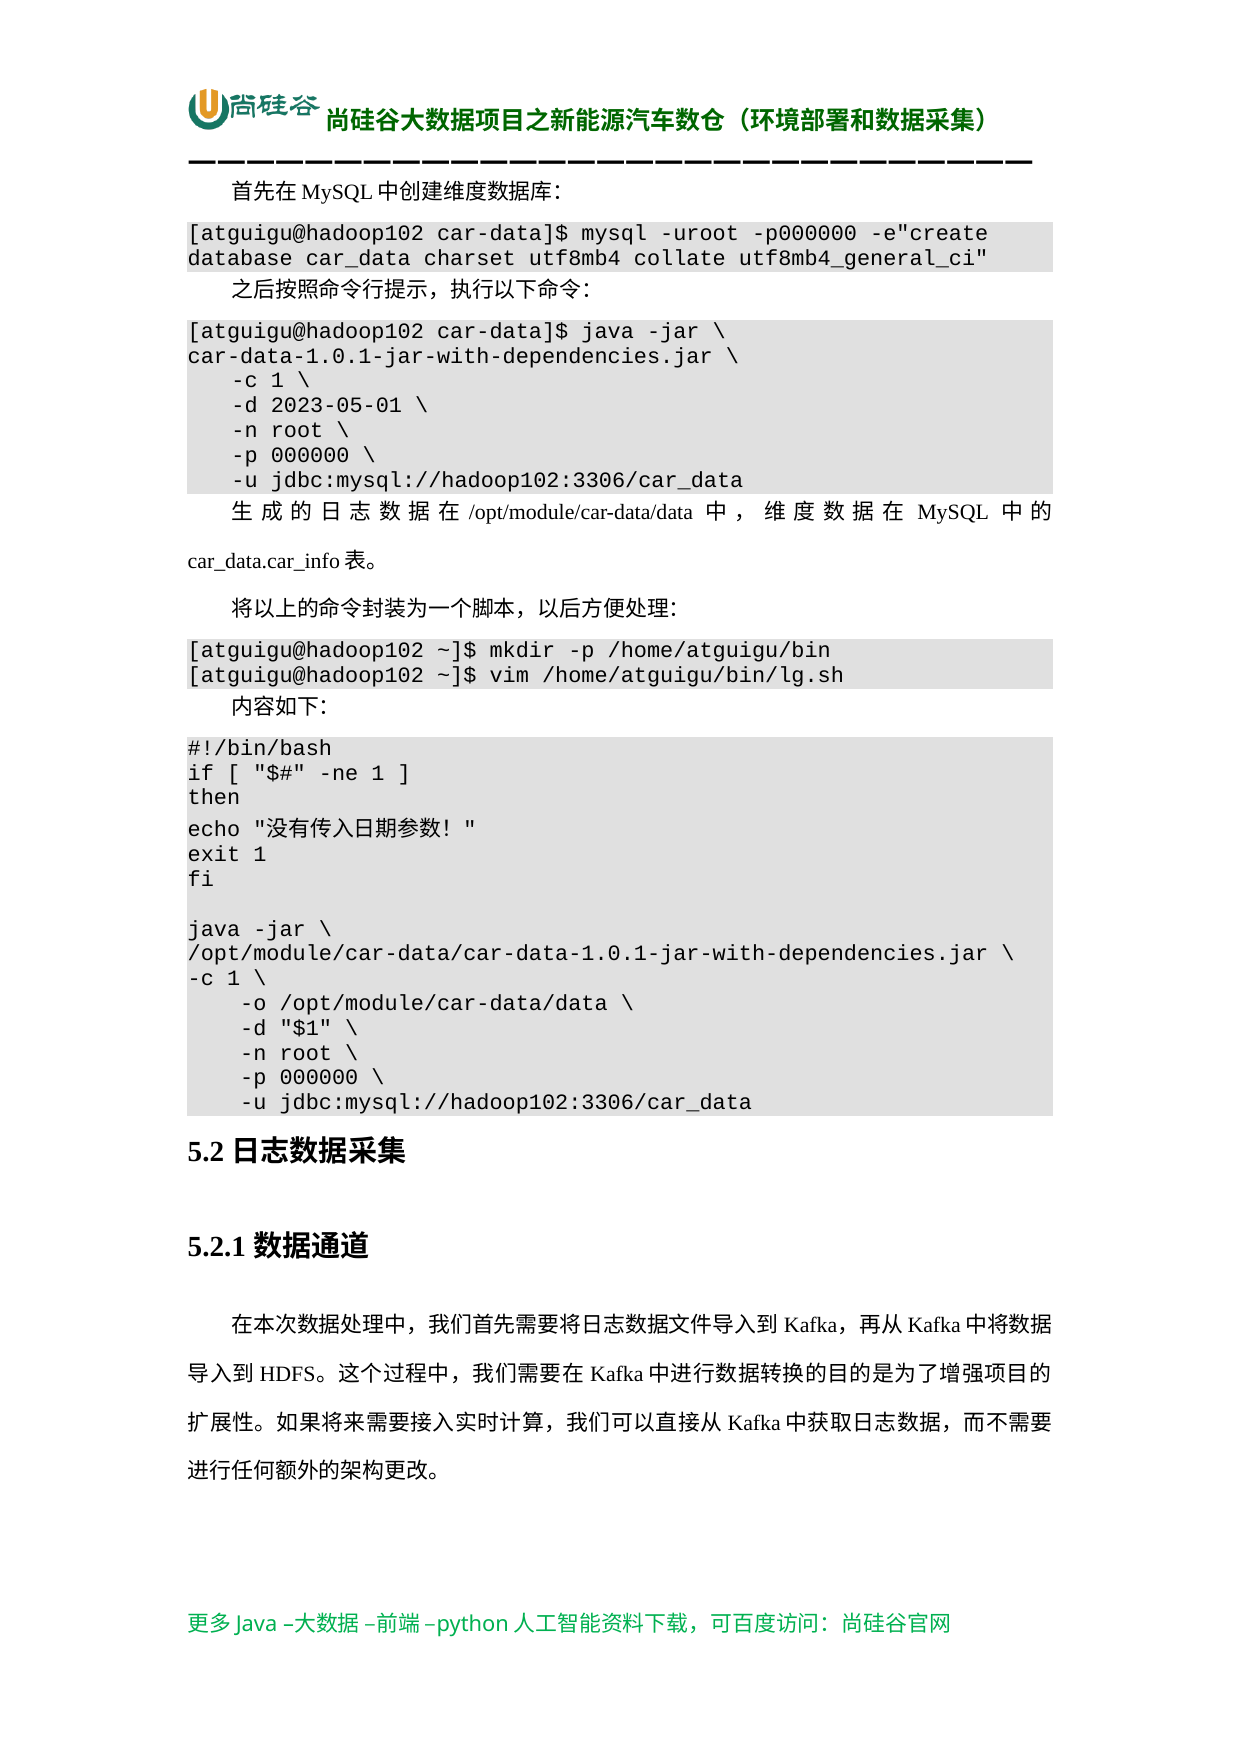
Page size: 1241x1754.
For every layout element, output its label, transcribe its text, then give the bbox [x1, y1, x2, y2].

text if [ "$#" -ne 1 ] [187, 762, 1053, 787]
text java -jar \ [187, 918, 1053, 942]
text echo "没有传入日期参数！" [187, 811, 1053, 843]
text 首先在MySQL中创建维度数据库： [187, 174, 1053, 206]
text [atguigu@hadoop102 ~]$ vim /home/atguigu/bin/lg.sh [187, 664, 1053, 689]
text -u jdbc:mysql://hadoop102:3306/car_data [187, 469, 1053, 494]
text car-data-1.0.1-jar-with-dependencies.jar \ [187, 345, 1053, 370]
text #!/bin/bash [187, 737, 1053, 762]
text 生成的日志数据在/opt/module/car-data/data中，维度数据在MySQL中的car_data.car_info表。 [187, 494, 1053, 575]
text -d 2023-05-01 \ [187, 394, 1053, 419]
text 在本次数据处理中，我们首先需要将日志数据文件导入到Kafka，再从Kafka中将数据导入到HDFS。这个过程中，我们需要在Kafka中进行数据转换的目的是为了增强项目的扩展性。如果将来需要接入实时计算，我们可以直接从Kafka中获取日志数据，而不需要进行任何额外的架构更改。 [187, 1307, 1053, 1486]
text -o /opt/module/car-data/data \ [187, 992, 1053, 1017]
text -p 000000 \ [187, 444, 1053, 469]
text -n root \ [187, 1042, 1053, 1066]
text -c 1 \ [187, 370, 1053, 394]
text -p 000000 \ [187, 1066, 1053, 1091]
text -n root \ [187, 419, 1053, 444]
text -d "$1" \ [187, 1017, 1053, 1042]
text exit 1 [187, 843, 1053, 868]
text 内容如下： [187, 689, 1053, 721]
text fi [187, 868, 1053, 893]
text [atguigu@hadoop102 car-data]$ mysql -uroot -p000000 -e"create database car_data charset utf8mb4 collate utf8mb4_general_ci" [187, 222, 1053, 272]
text 之后按照命令行提示，执行以下命令： [187, 272, 1053, 304]
text /opt/module/car-data/car-data-1.0.1-jar-with-dependencies.jar \ [187, 942, 1053, 967]
text 将以上的命令封装为一个脚本，以后方便处理： [187, 591, 1053, 623]
text -u jdbc:mysql://hadoop102:3306/car_data [187, 1091, 1053, 1116]
text [atguigu@hadoop102 car-data]$ java -jar \ [187, 320, 1053, 345]
text -c 1 \ [187, 967, 1053, 992]
text 5.2.1 数据通道 [187, 1211, 1053, 1276]
text [atguigu@hadoop102 ~]$ mkdir -p /home/atguigu/bin [187, 639, 1053, 664]
text 5.2 日志数据采集 [187, 1116, 1053, 1181]
text then [187, 787, 1053, 811]
